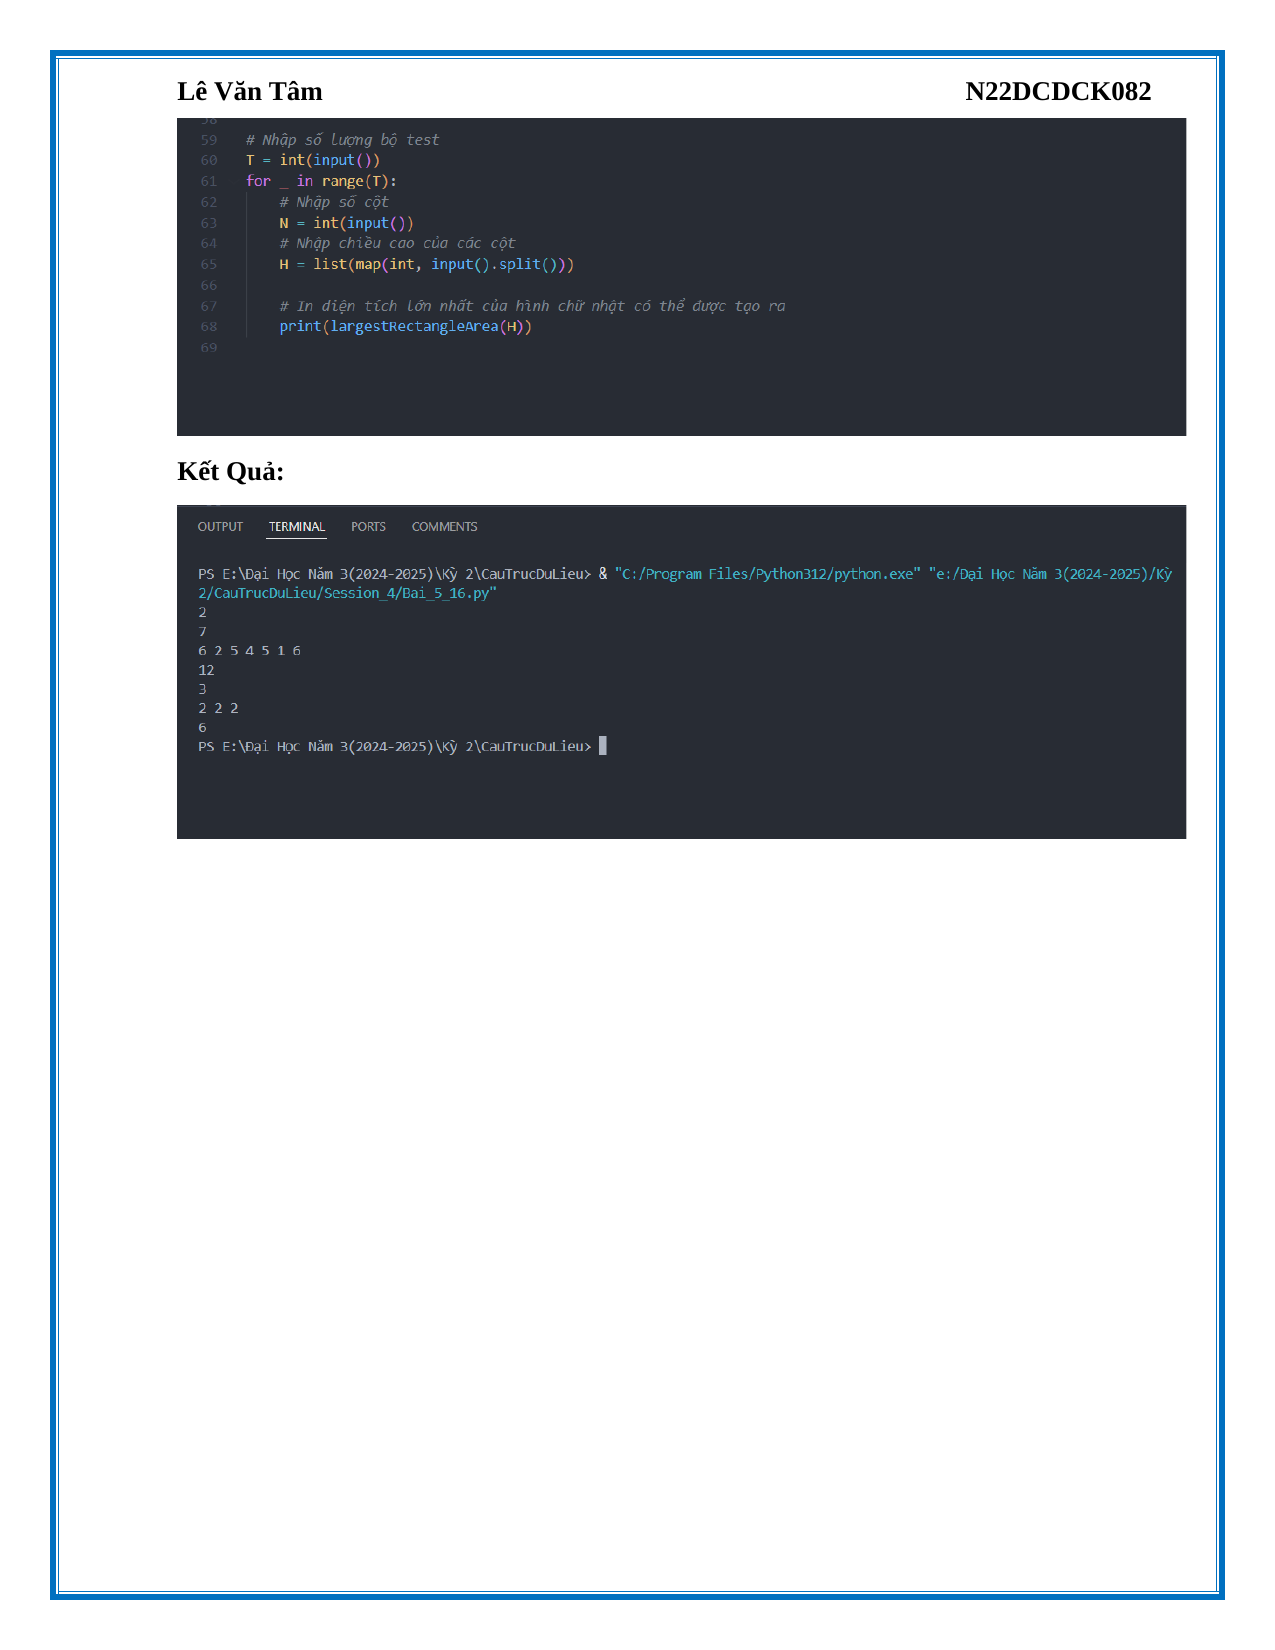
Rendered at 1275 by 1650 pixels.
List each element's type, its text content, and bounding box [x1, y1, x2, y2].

picture [177, 118, 1187, 436]
text Kết Quả: [177, 455, 1186, 486]
picture [177, 505, 1187, 839]
